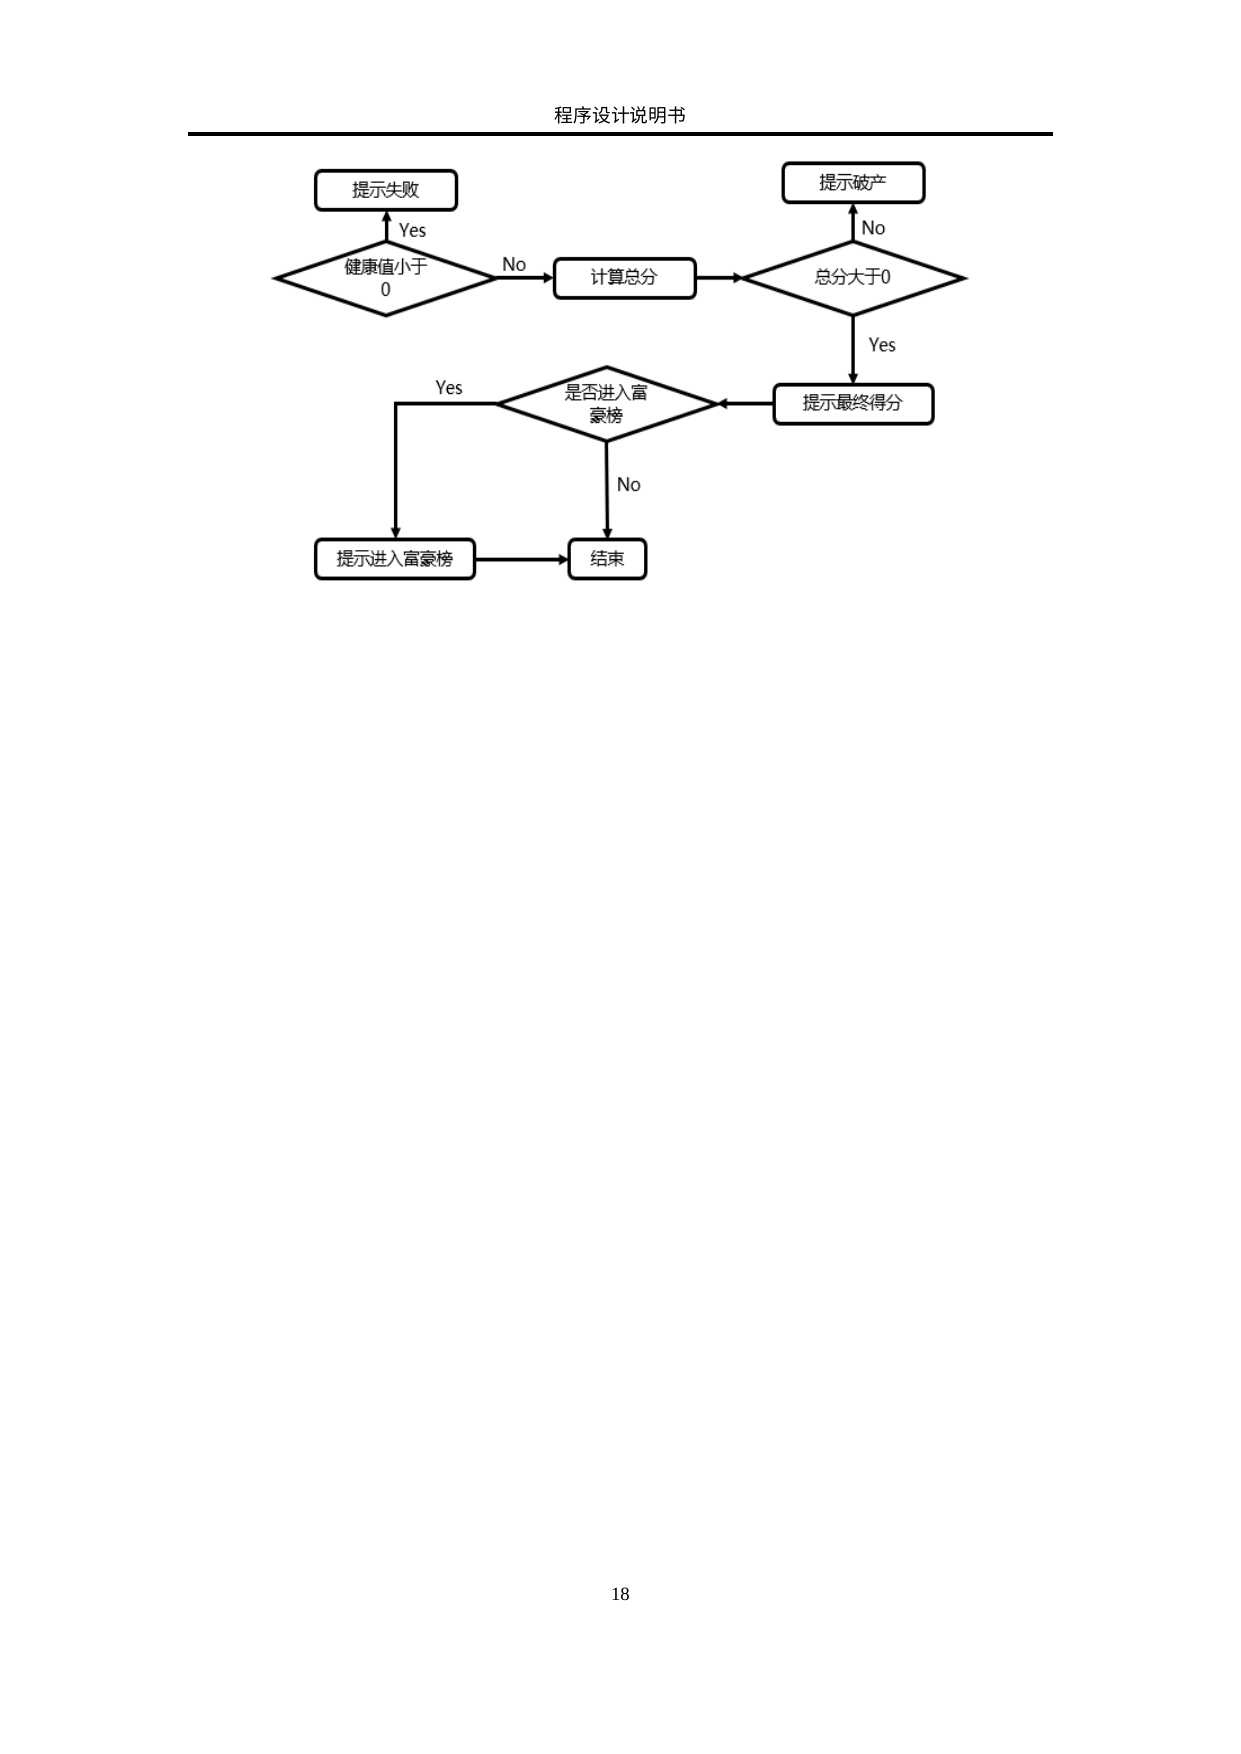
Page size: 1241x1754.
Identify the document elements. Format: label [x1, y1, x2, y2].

picture [269, 160, 972, 583]
